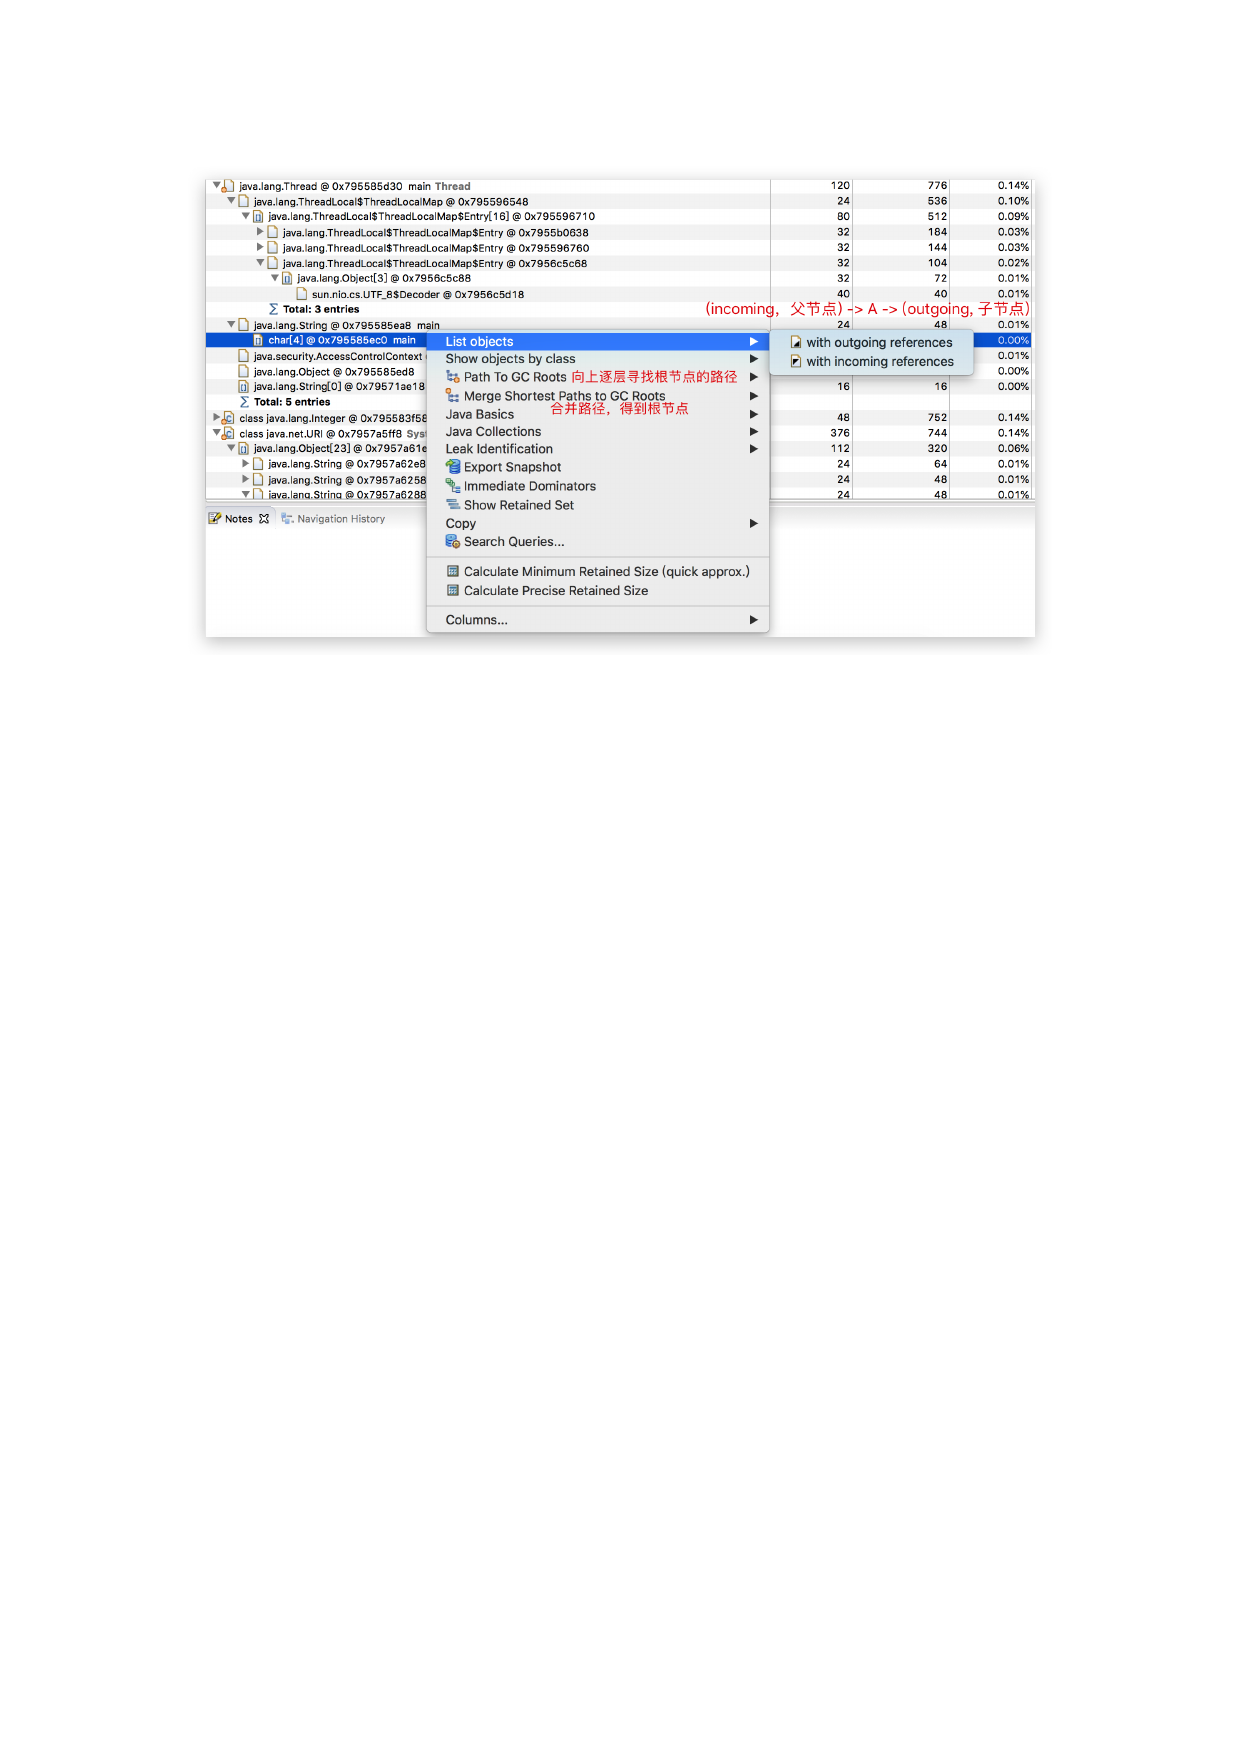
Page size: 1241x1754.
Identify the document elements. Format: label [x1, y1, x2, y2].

picture [187, 162, 1053, 655]
